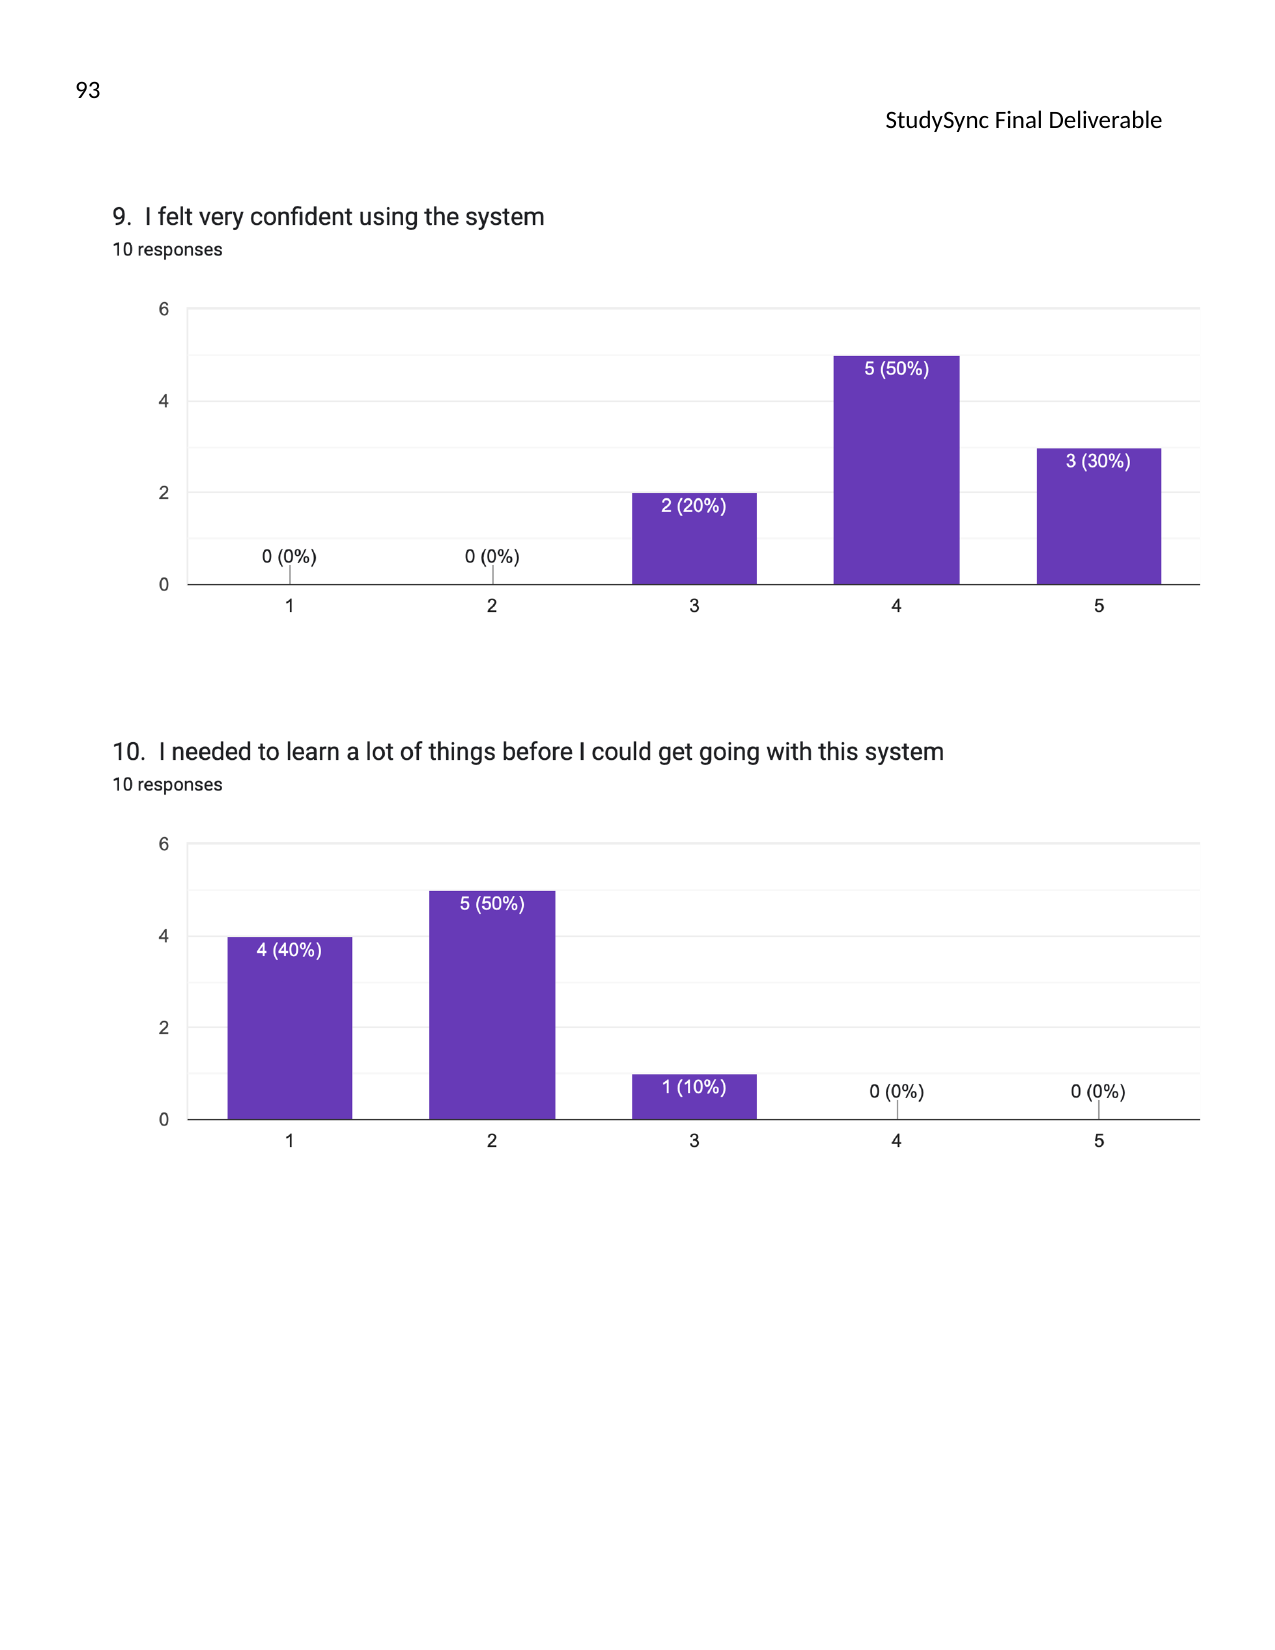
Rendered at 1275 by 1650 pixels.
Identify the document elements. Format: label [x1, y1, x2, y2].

picture [75, 163, 1200, 1234]
